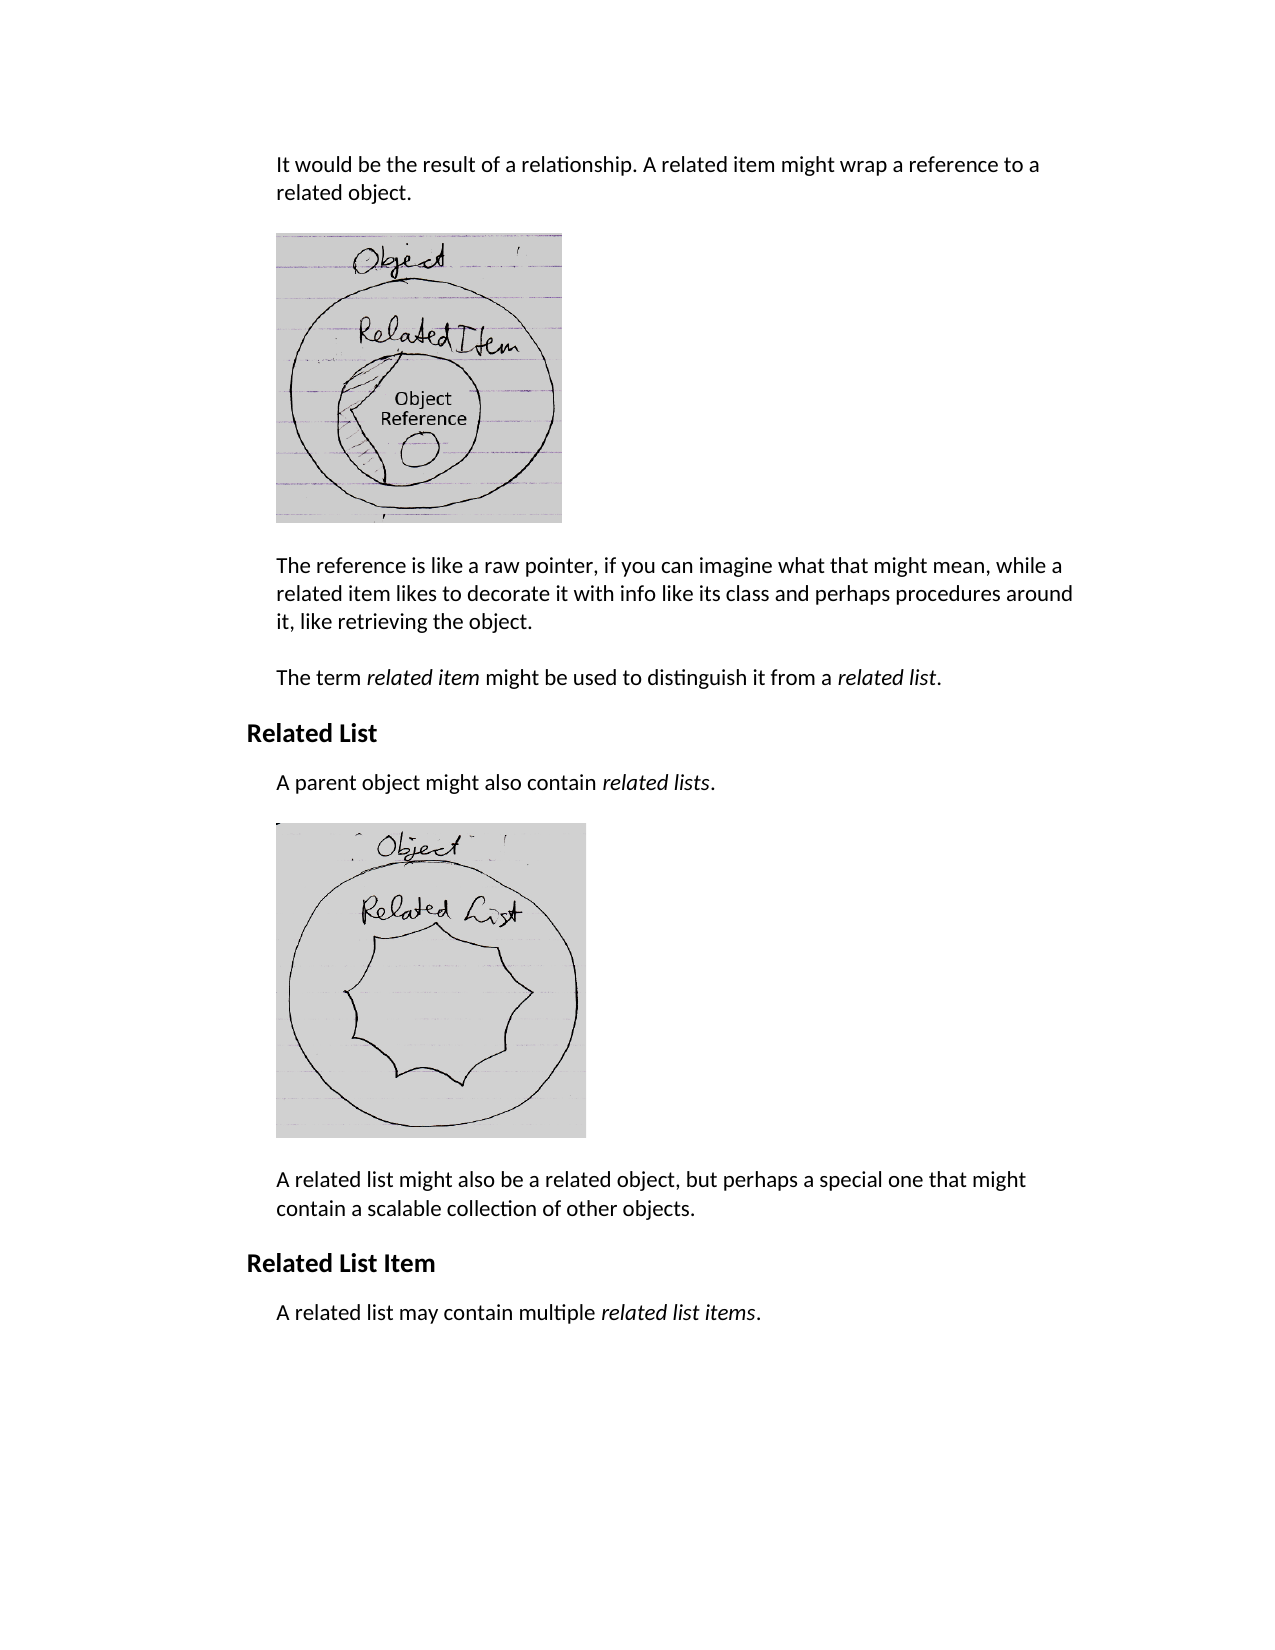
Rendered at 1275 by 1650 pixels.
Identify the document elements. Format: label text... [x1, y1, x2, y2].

picture [276, 233, 562, 523]
text A related list may contain multiple related list items. [276, 1298, 1087, 1326]
picture [276, 823, 587, 1138]
text A parent object might also contain related lists. [276, 768, 1087, 796]
text It would be the result of a relationship. A related item might wrap a reference to a related object. [276, 150, 1087, 206]
text The term related item might be used to distinguish it from a related list. [276, 663, 1087, 691]
text The reference is like a raw pointer, if you can imagine what that might mean, while a related item likes to decorate it with info like its class and perhaps procedures around it, like retrieving the object. [276, 551, 1087, 635]
subtitle Related List [247, 716, 1087, 749]
text A related list might also be a related object, but perhaps a special one that might contain a scalable collection of other objects. [276, 1166, 1087, 1222]
subtitle Related List Item [247, 1247, 1087, 1280]
